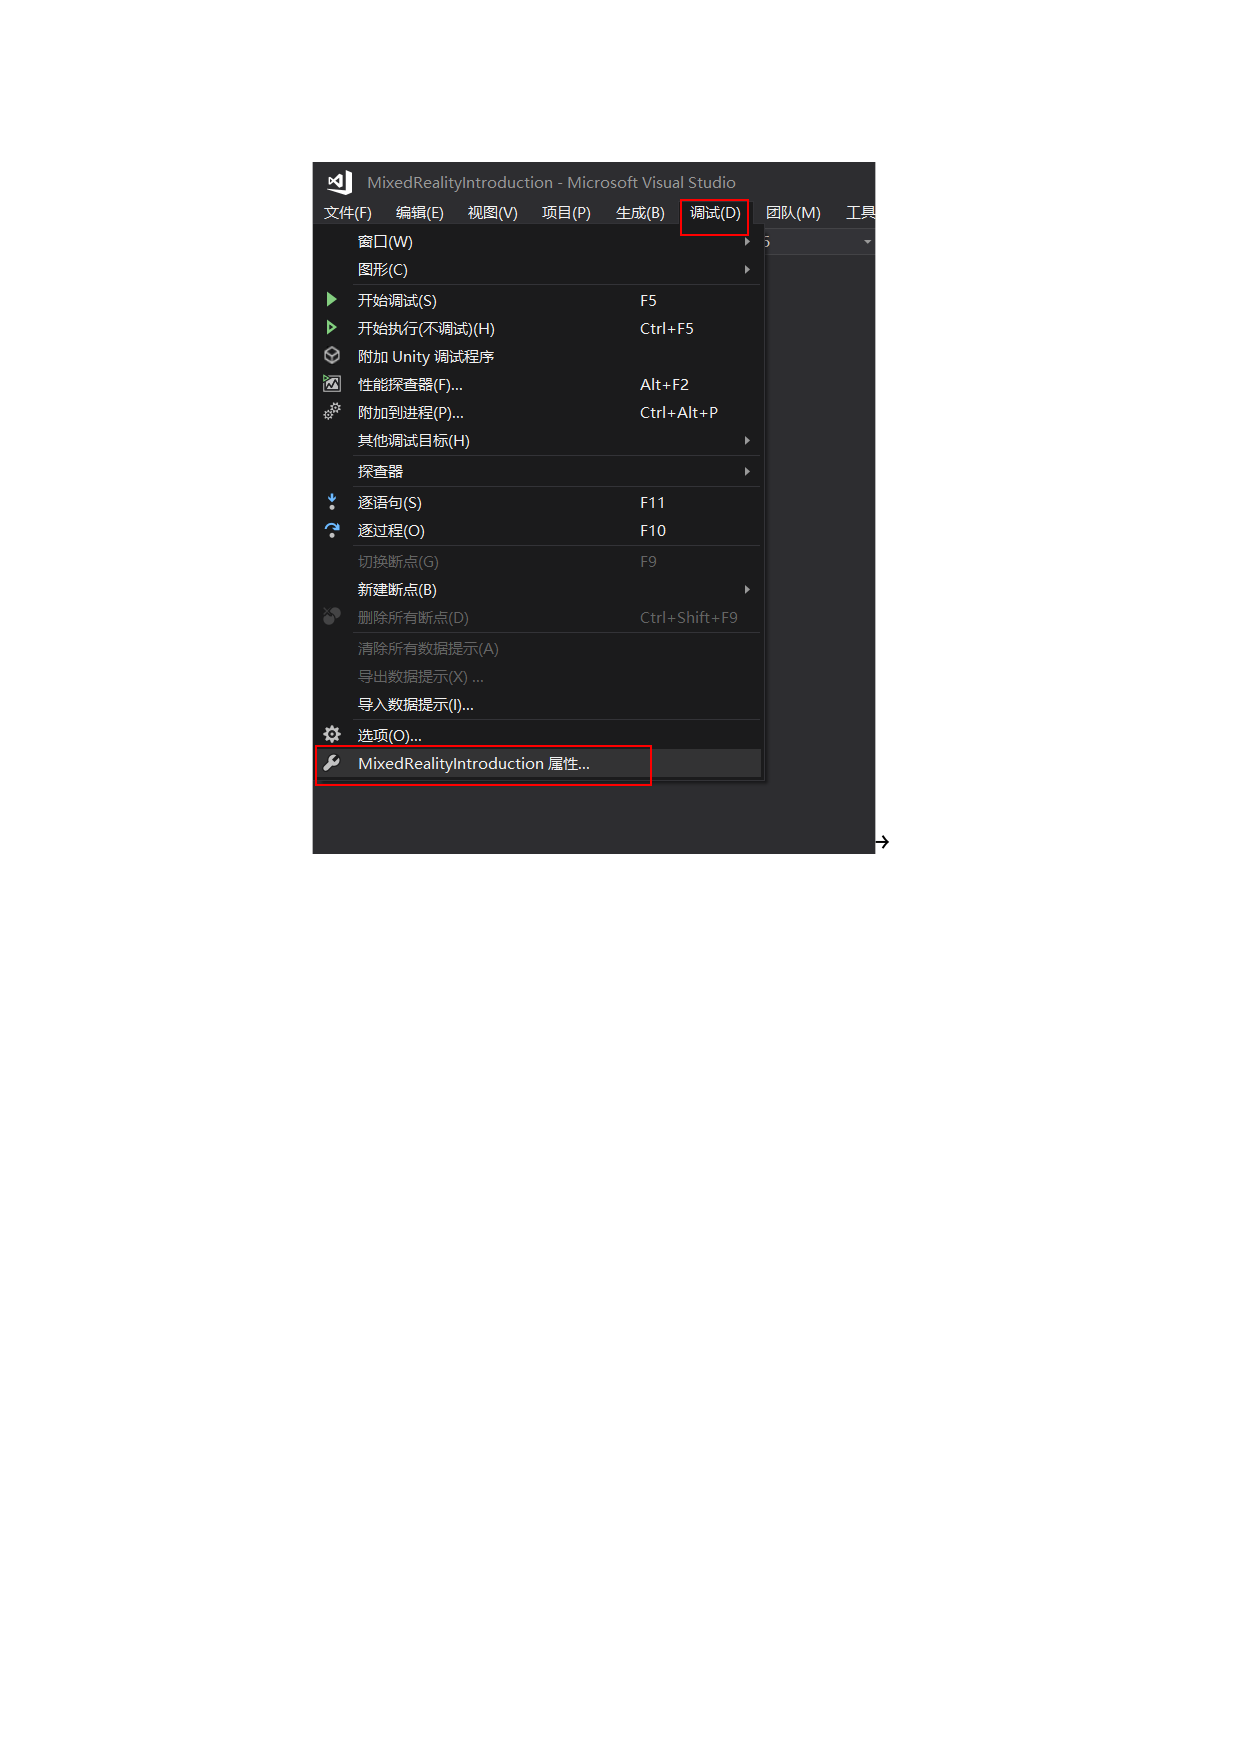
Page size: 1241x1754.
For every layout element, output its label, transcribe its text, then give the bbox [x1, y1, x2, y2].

picture [312, 162, 876, 854]
